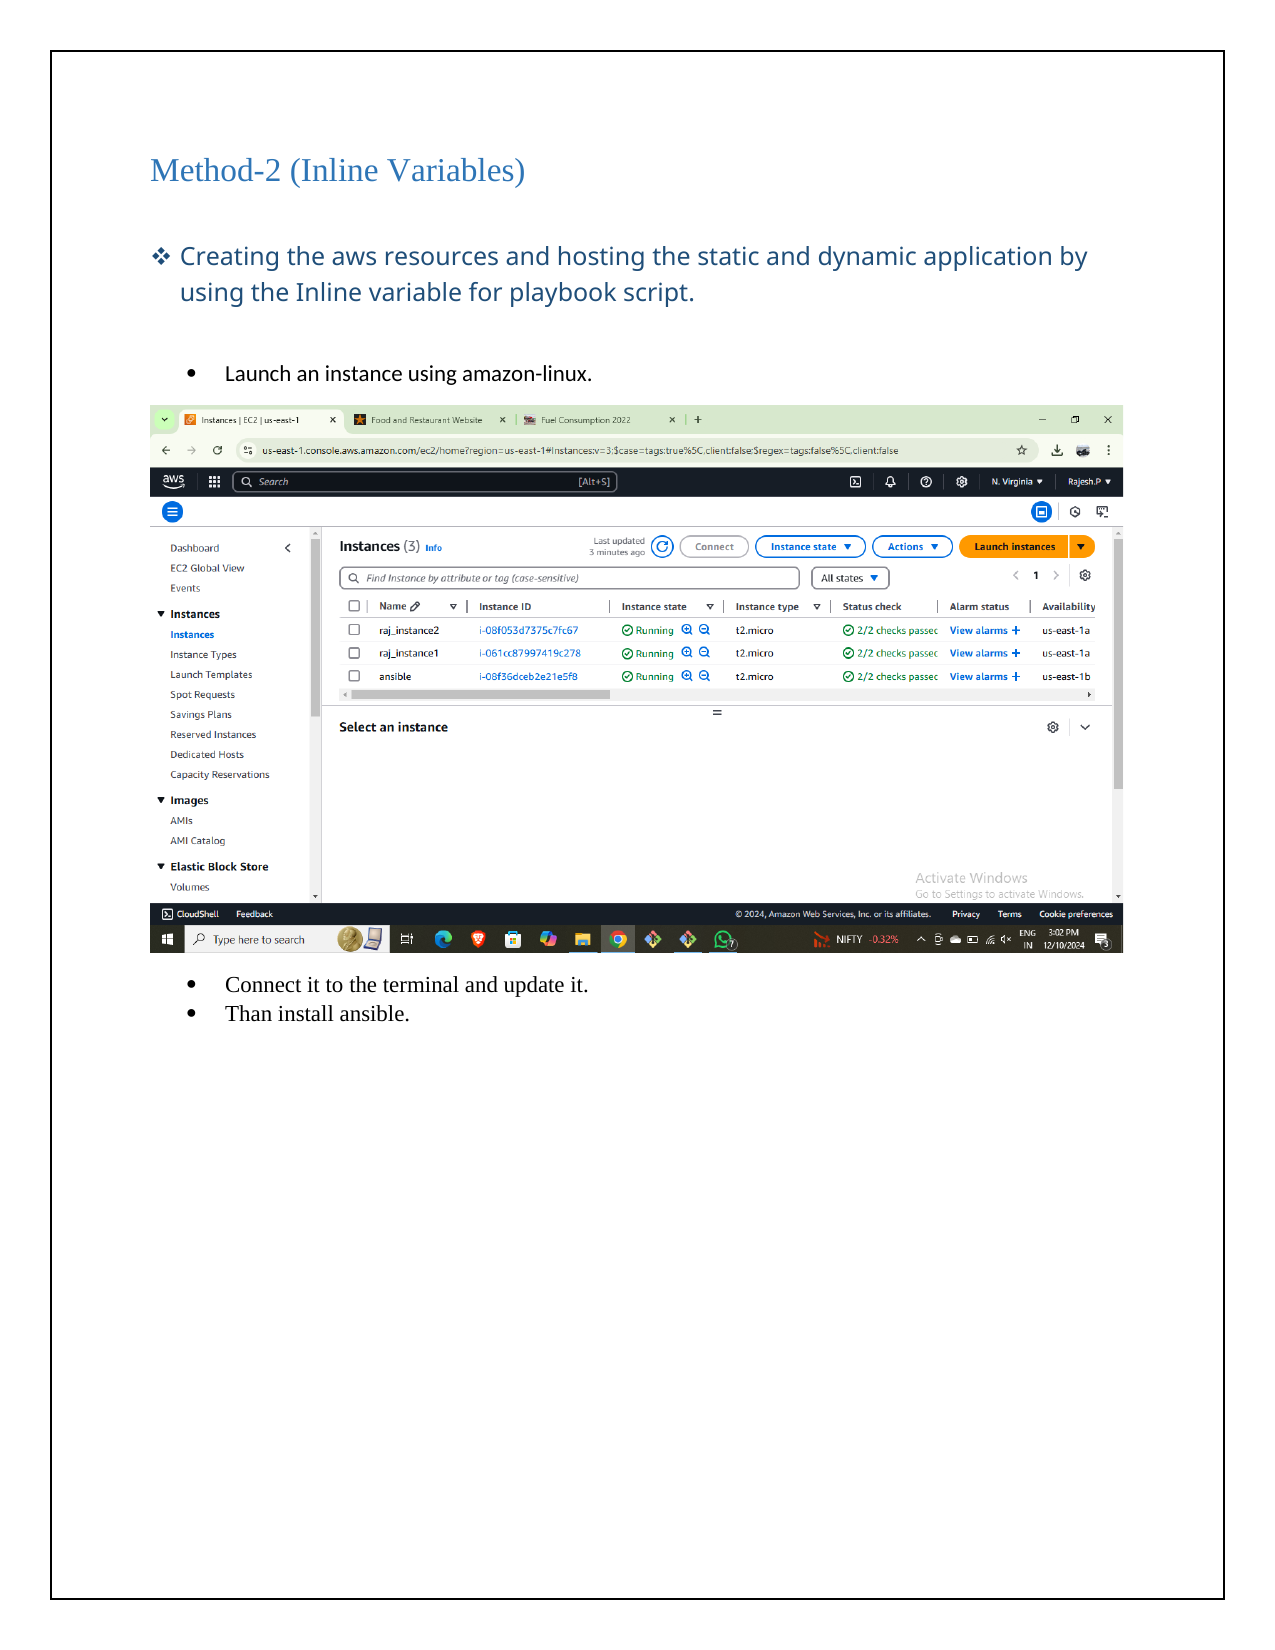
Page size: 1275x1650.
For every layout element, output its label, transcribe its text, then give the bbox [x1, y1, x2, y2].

picture [150, 405, 1124, 953]
subtitle Creating the aws resources and hosting the static and dynamic application by using the Inline variable for playbook script. [150, 238, 1125, 309]
list Launch an instance using amazon-linux. [187, 359, 1125, 387]
list Than install ansible. [187, 1000, 1125, 1026]
list Connect it to the terminal and update it. [187, 972, 1125, 998]
subtitle Method-2 (Inline Variables) [150, 150, 1125, 188]
